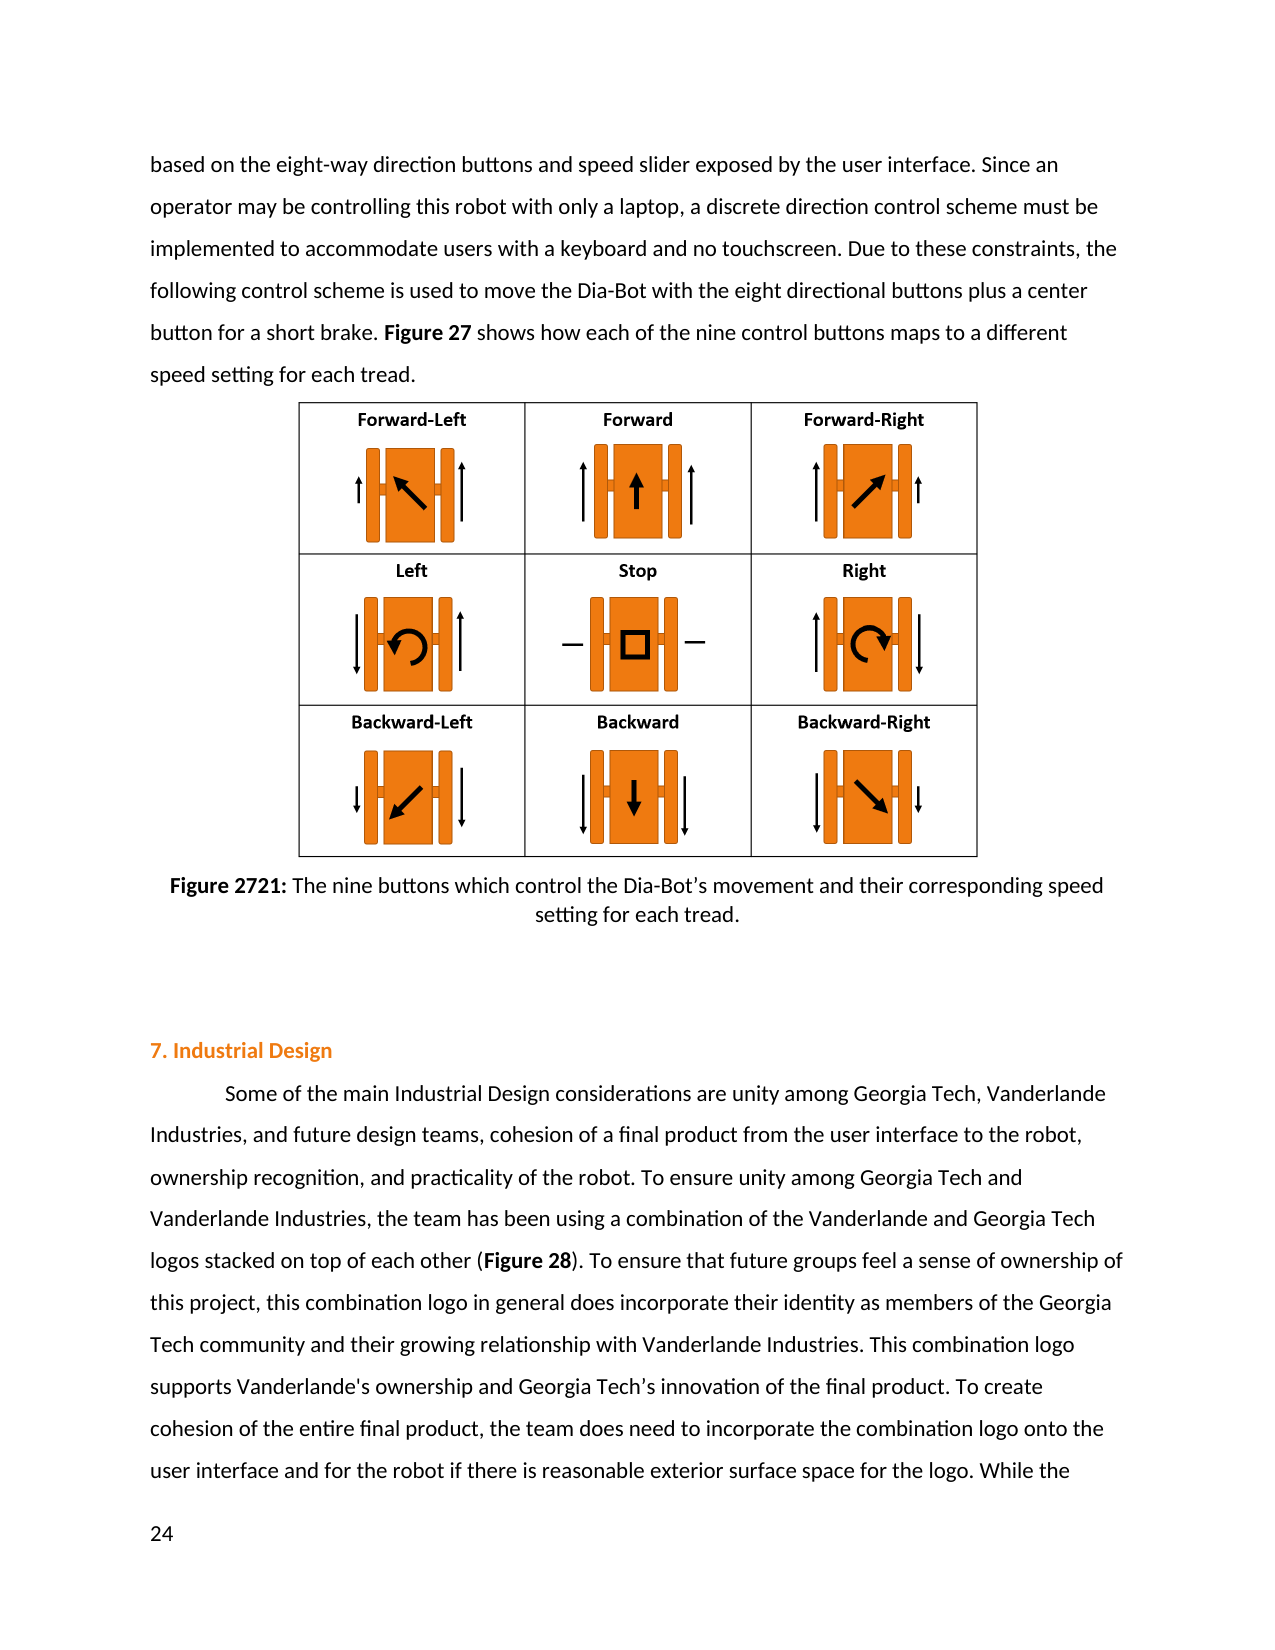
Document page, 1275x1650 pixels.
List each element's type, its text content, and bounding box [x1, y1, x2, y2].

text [150, 150, 1125, 388]
text Figure 27: The nine buttons which control the Dia-Bot’s movement and their corresponding speed setting for each tread. [150, 872, 1125, 928]
picture [296, 401, 979, 858]
subtitle 7. Industrial Design [150, 1037, 1125, 1065]
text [150, 1079, 1125, 1484]
